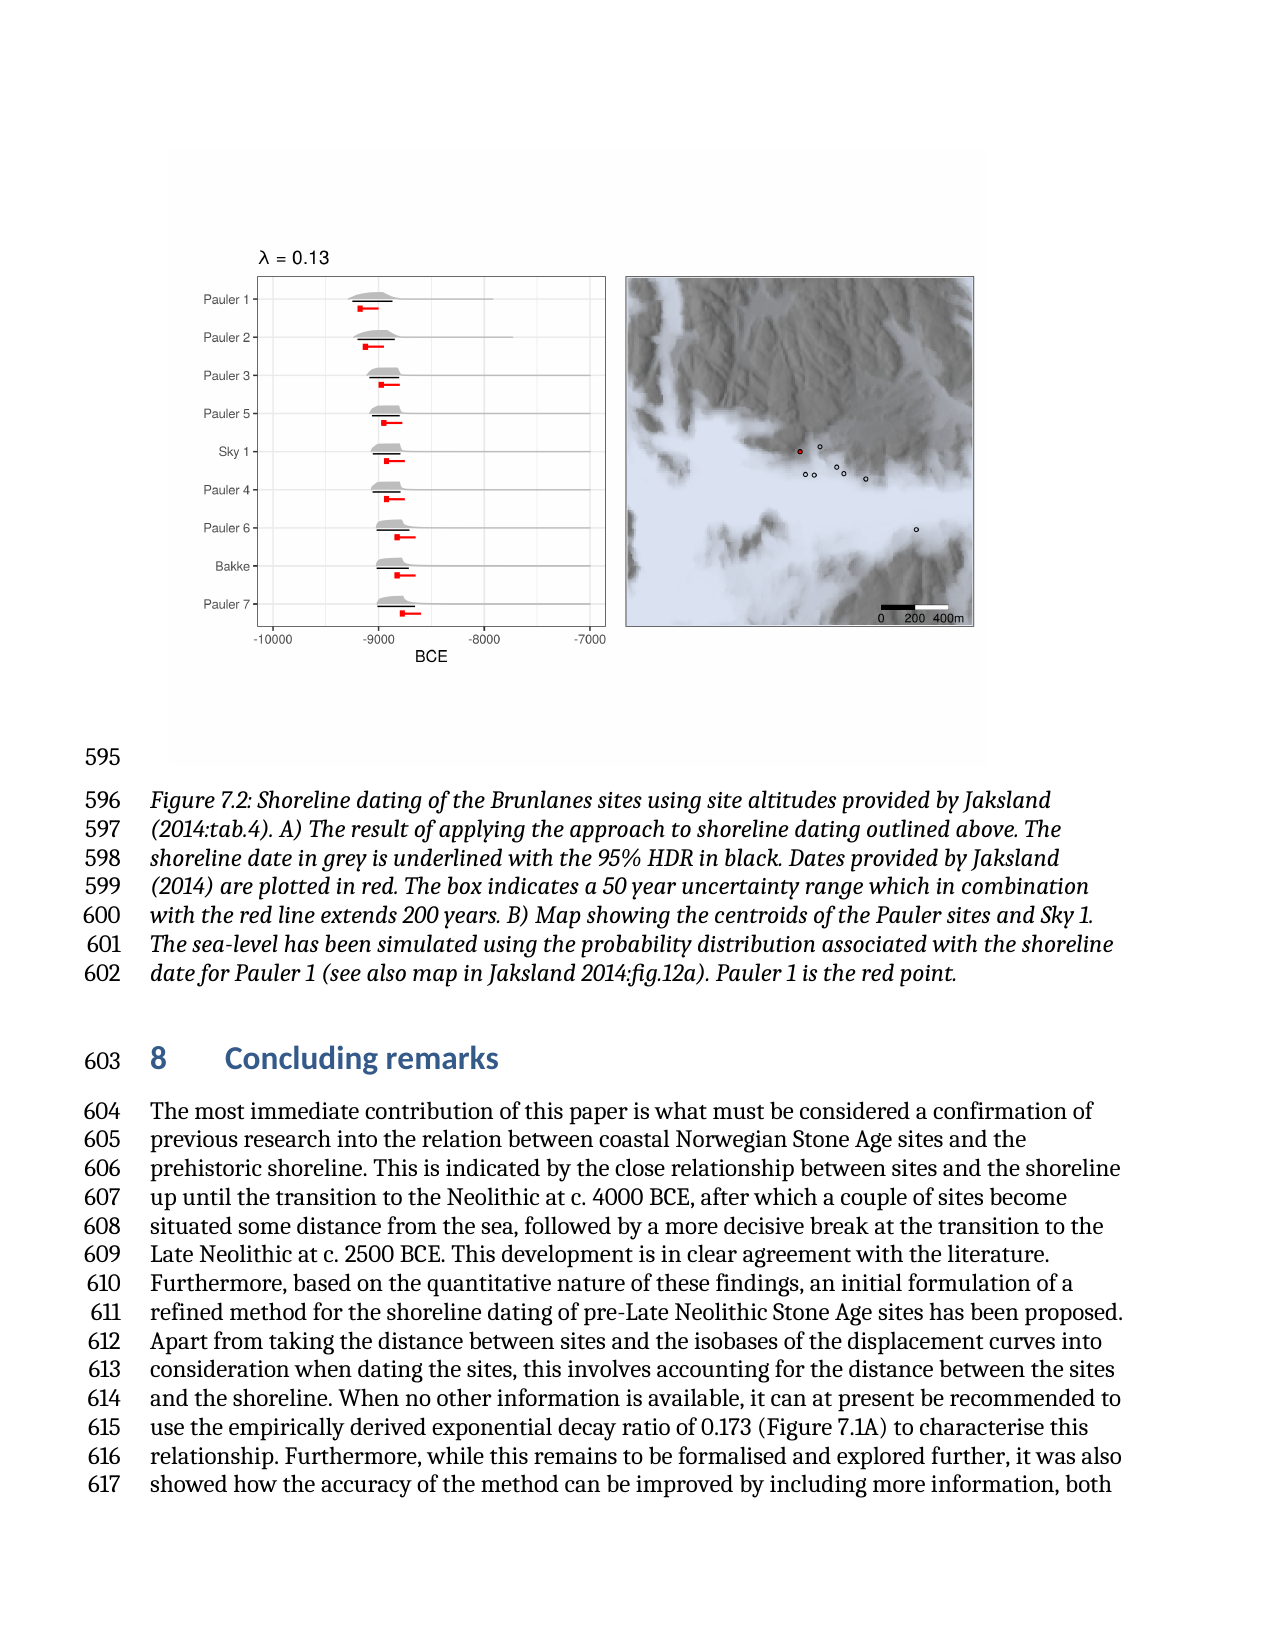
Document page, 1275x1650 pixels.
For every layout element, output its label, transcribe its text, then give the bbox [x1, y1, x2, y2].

text Figure 7.2: Shoreline dating of the Brunlanes sites using site altitudes provided by Jaksland (2014:tab.4). A) The result of applying the approach to shoreline dating outlined above. The shoreline date in grey is underlined with the 95% HDR in black. Dates provided by Jaksland (2014) are plotted in red. The box indicates a 50 year uncertainty range which in combination with the red line extends 200 years. B) Map showing the centroids of the Pauler sites and Sky 1. The sea-level has been simulated using the probability distribution associated with the shoreline date for Pauler 1 (see also map in Jaksland 2014:fig.12a). Pauler 1 is the red point. [150, 786, 1125, 987]
picture [168, 150, 990, 766]
subtitle 8 Concluding remarks [150, 1037, 1125, 1078]
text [150, 1097, 1125, 1499]
